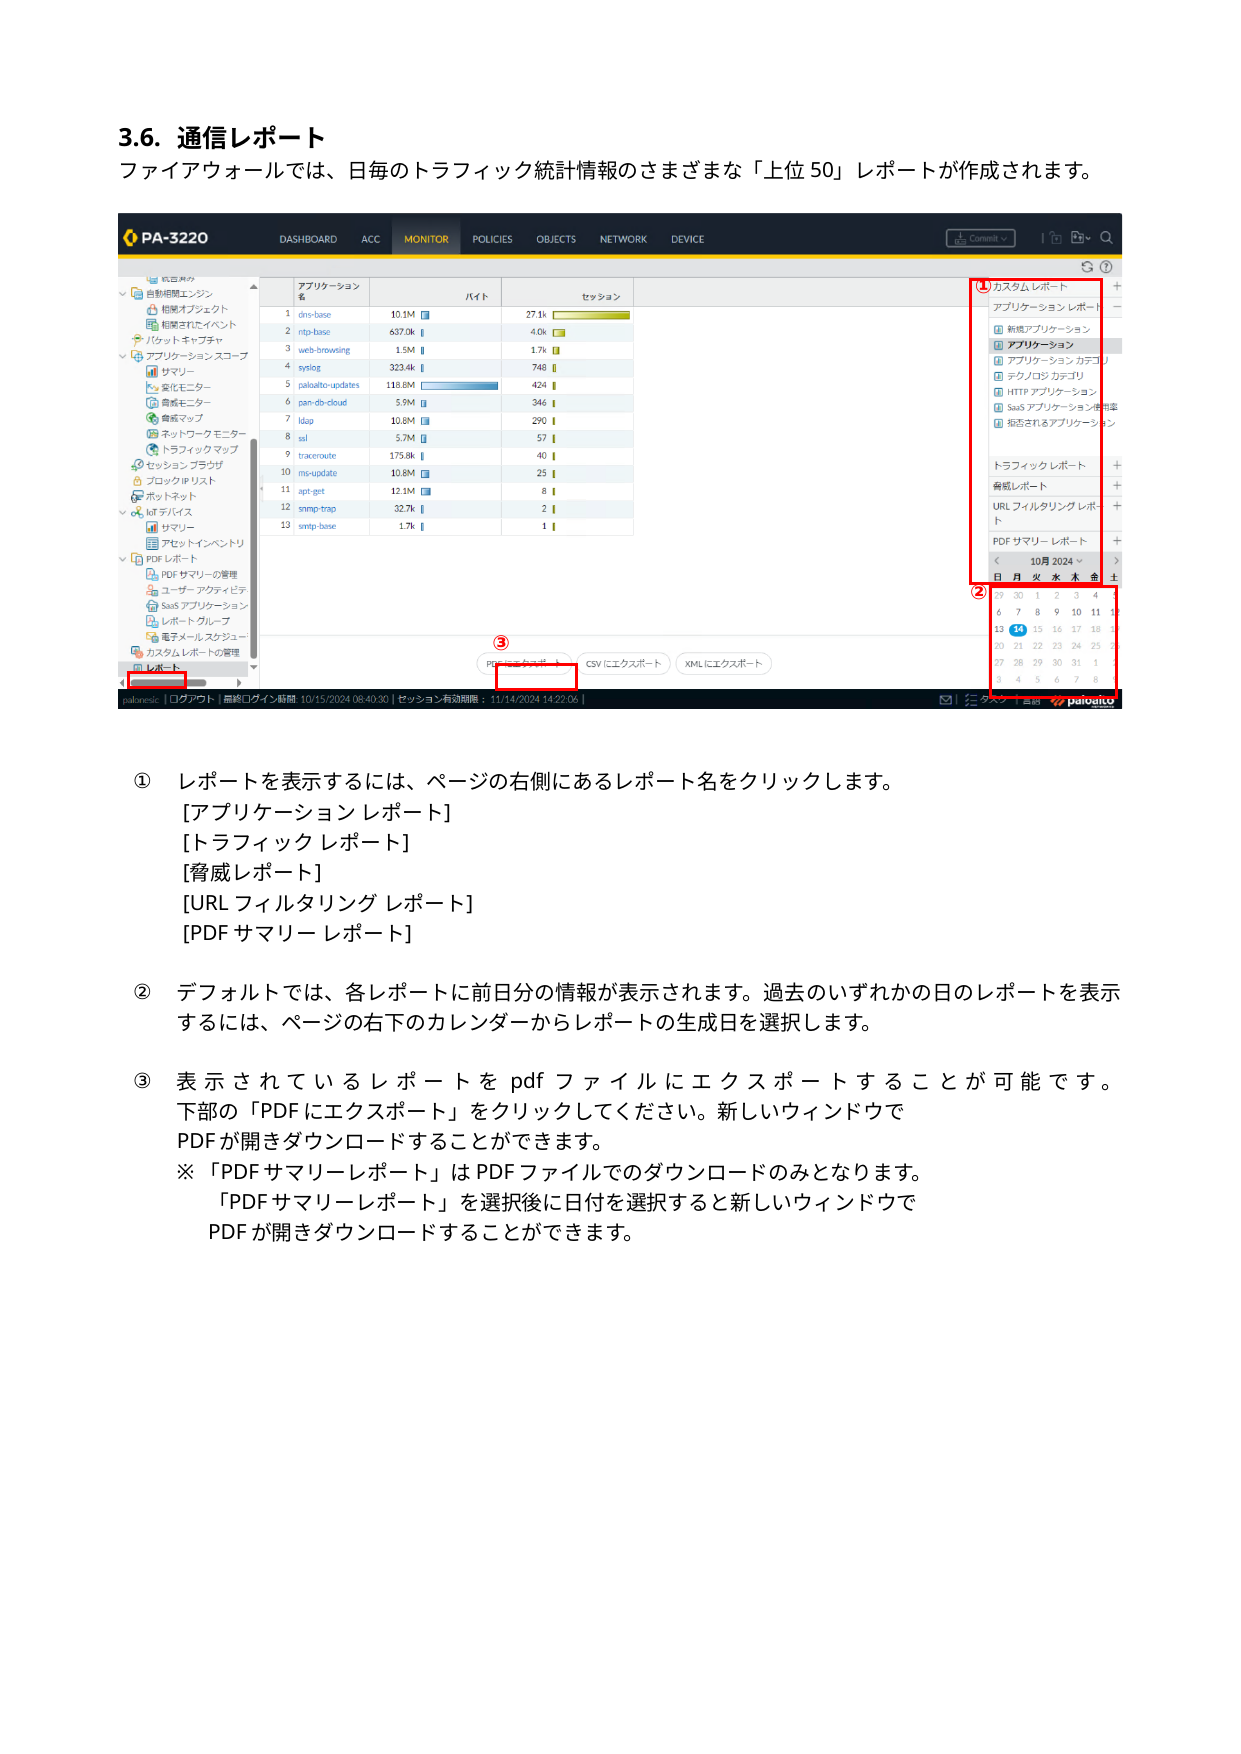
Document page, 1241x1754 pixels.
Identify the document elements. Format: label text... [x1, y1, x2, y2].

list PDFが開きダウンロードすることができます。 ※ 「PDFサマリーレポート」はPDFファイルでのダウンロードのみとなります。 [177, 1126, 1122, 1186]
list デフォルトでは、各レポートに前日分の情報が表示されます。過去のいずれかの日のレポートを表示するには、ページの右下のカレンダーからレポートの生成日を選択します。 [133, 976, 1122, 1036]
subtitle 通信レポート [118, 118, 1122, 154]
list [URLフィルタリング レポート] [162, 887, 1122, 917]
list [PDF サマリー レポート] [162, 917, 1122, 947]
list レポートを表示するには、ページの右側にあるレポート名をクリックします。 [133, 766, 1122, 796]
list [アプリケーション レポート] [162, 796, 1122, 826]
list 表示されているレポートをpdfファイルにエクスポートすることが可能です。 下部の「PDFにエクスポート」をクリックしてください。新しいウィンドウで [133, 1065, 1122, 1126]
list [脅威レポート] [162, 857, 1122, 887]
text ファイアウォールでは、日毎のトラフィック統計情報のさまざまな「上位 50」レポートが作成されます。 [118, 154, 1122, 185]
list [トラフィック レポート] [162, 826, 1122, 857]
picture [118, 213, 1123, 709]
list PDFが開きダウンロードすることができます。 [177, 1216, 1122, 1247]
list 「PDFサマリーレポート」を選択後に日付を選択すると新しいウィンドウで [177, 1186, 1122, 1216]
